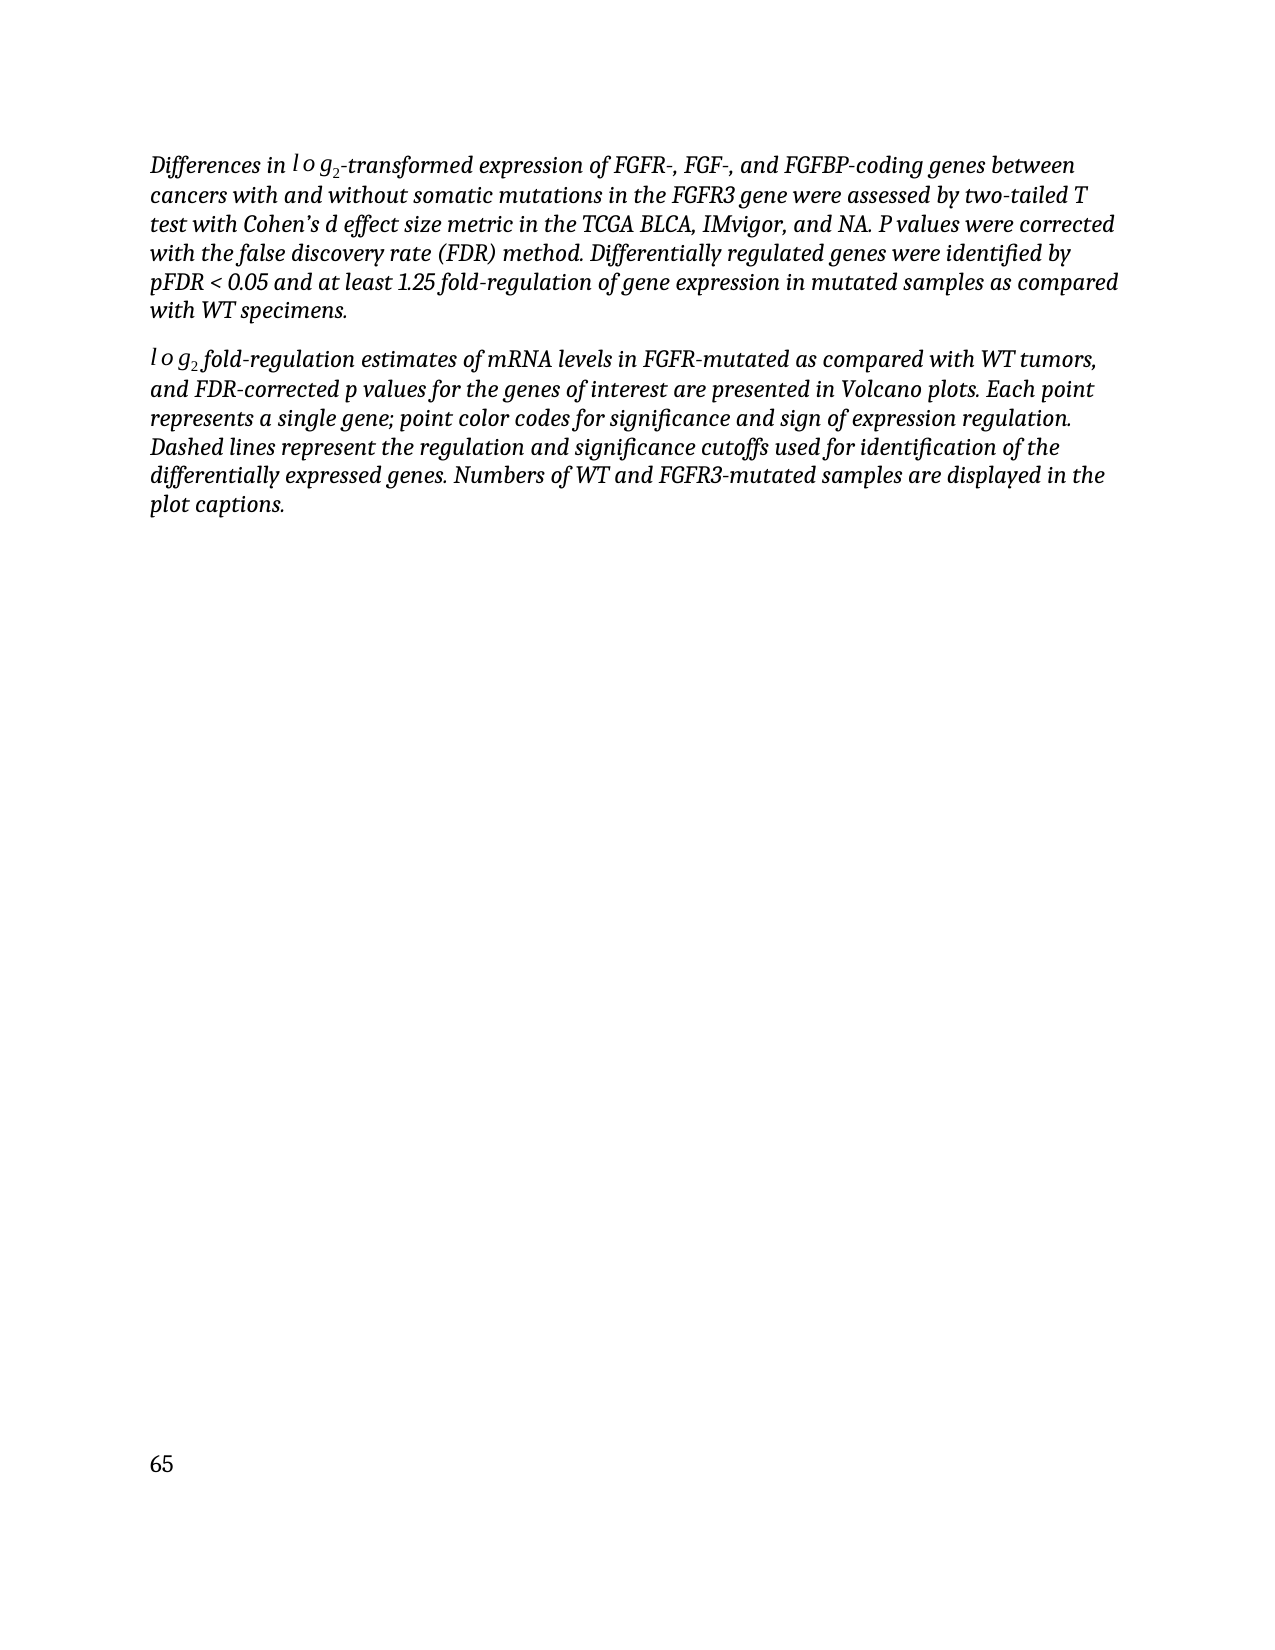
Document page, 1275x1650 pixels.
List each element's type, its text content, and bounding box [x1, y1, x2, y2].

text Differences in -transformed expression of FGFR-, FGF-, and FGFBP-coding genes between cancers with and without somatic mutations in the FGFR3 gene were assessed by two-tailed T test with Cohen’s d effect size metric in the TCGA BLCA, IMvigor, and NA. P values were corrected with the false discovery rate (FDR) method. Differentially regulated genes were identified by pFDR < 0.05 and at least 1.25 fold-regulation of gene expression in mutated samples as compared with WT specimens. [150, 150, 1125, 325]
text fold-regulation estimates of mRNA levels in FGFR-mutated as compared with WT tumors, and FDR-corrected p values for the genes of interest are presented in Volcano plots. Each point represents a single gene; point color codes for significance and sign of expression regulation. Dashed lines represent the regulation and significance cutoffs used for identification of the differentially expressed genes. Numbers of WT and FGFR3-mutated samples are displayed in the plot captions. [150, 344, 1125, 519]
